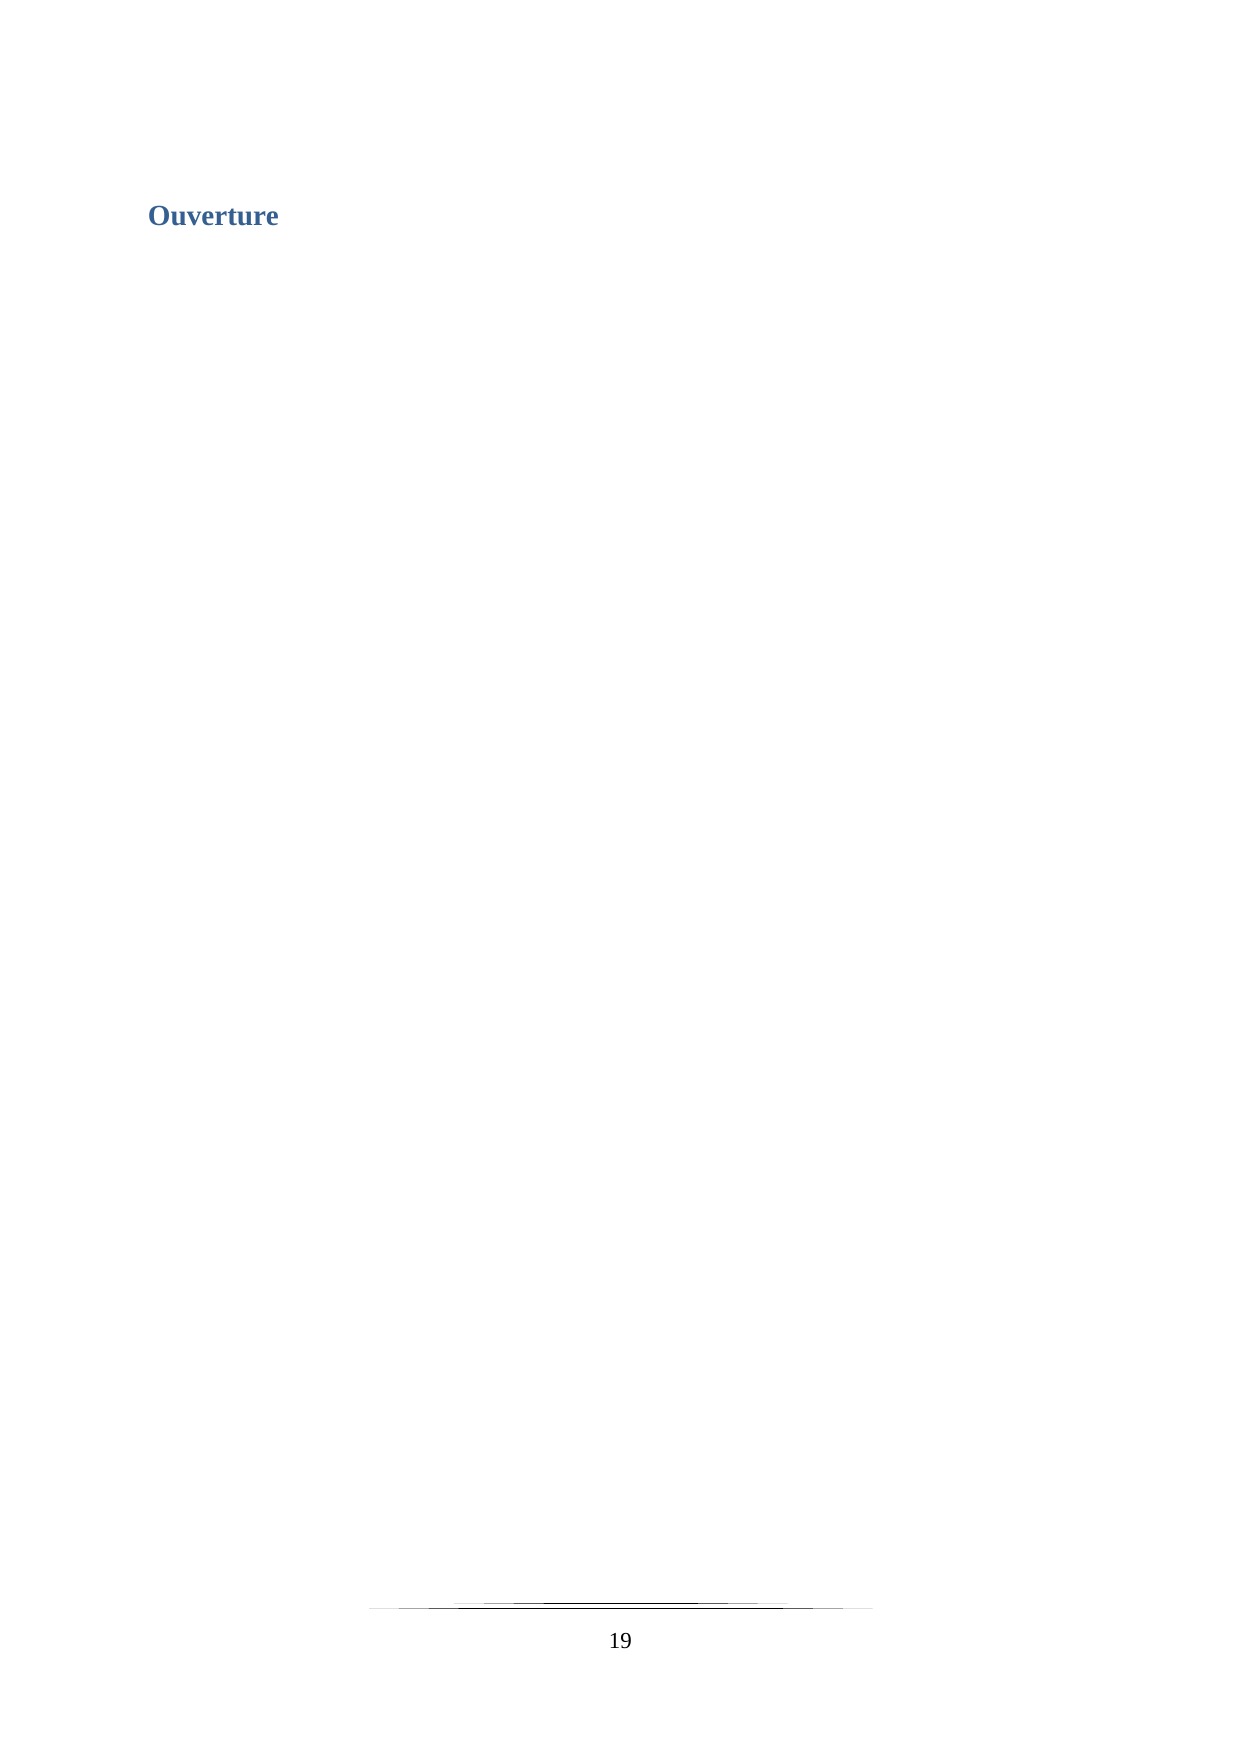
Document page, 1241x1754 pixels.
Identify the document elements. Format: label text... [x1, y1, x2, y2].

subtitle Ouverture [148, 198, 1093, 231]
